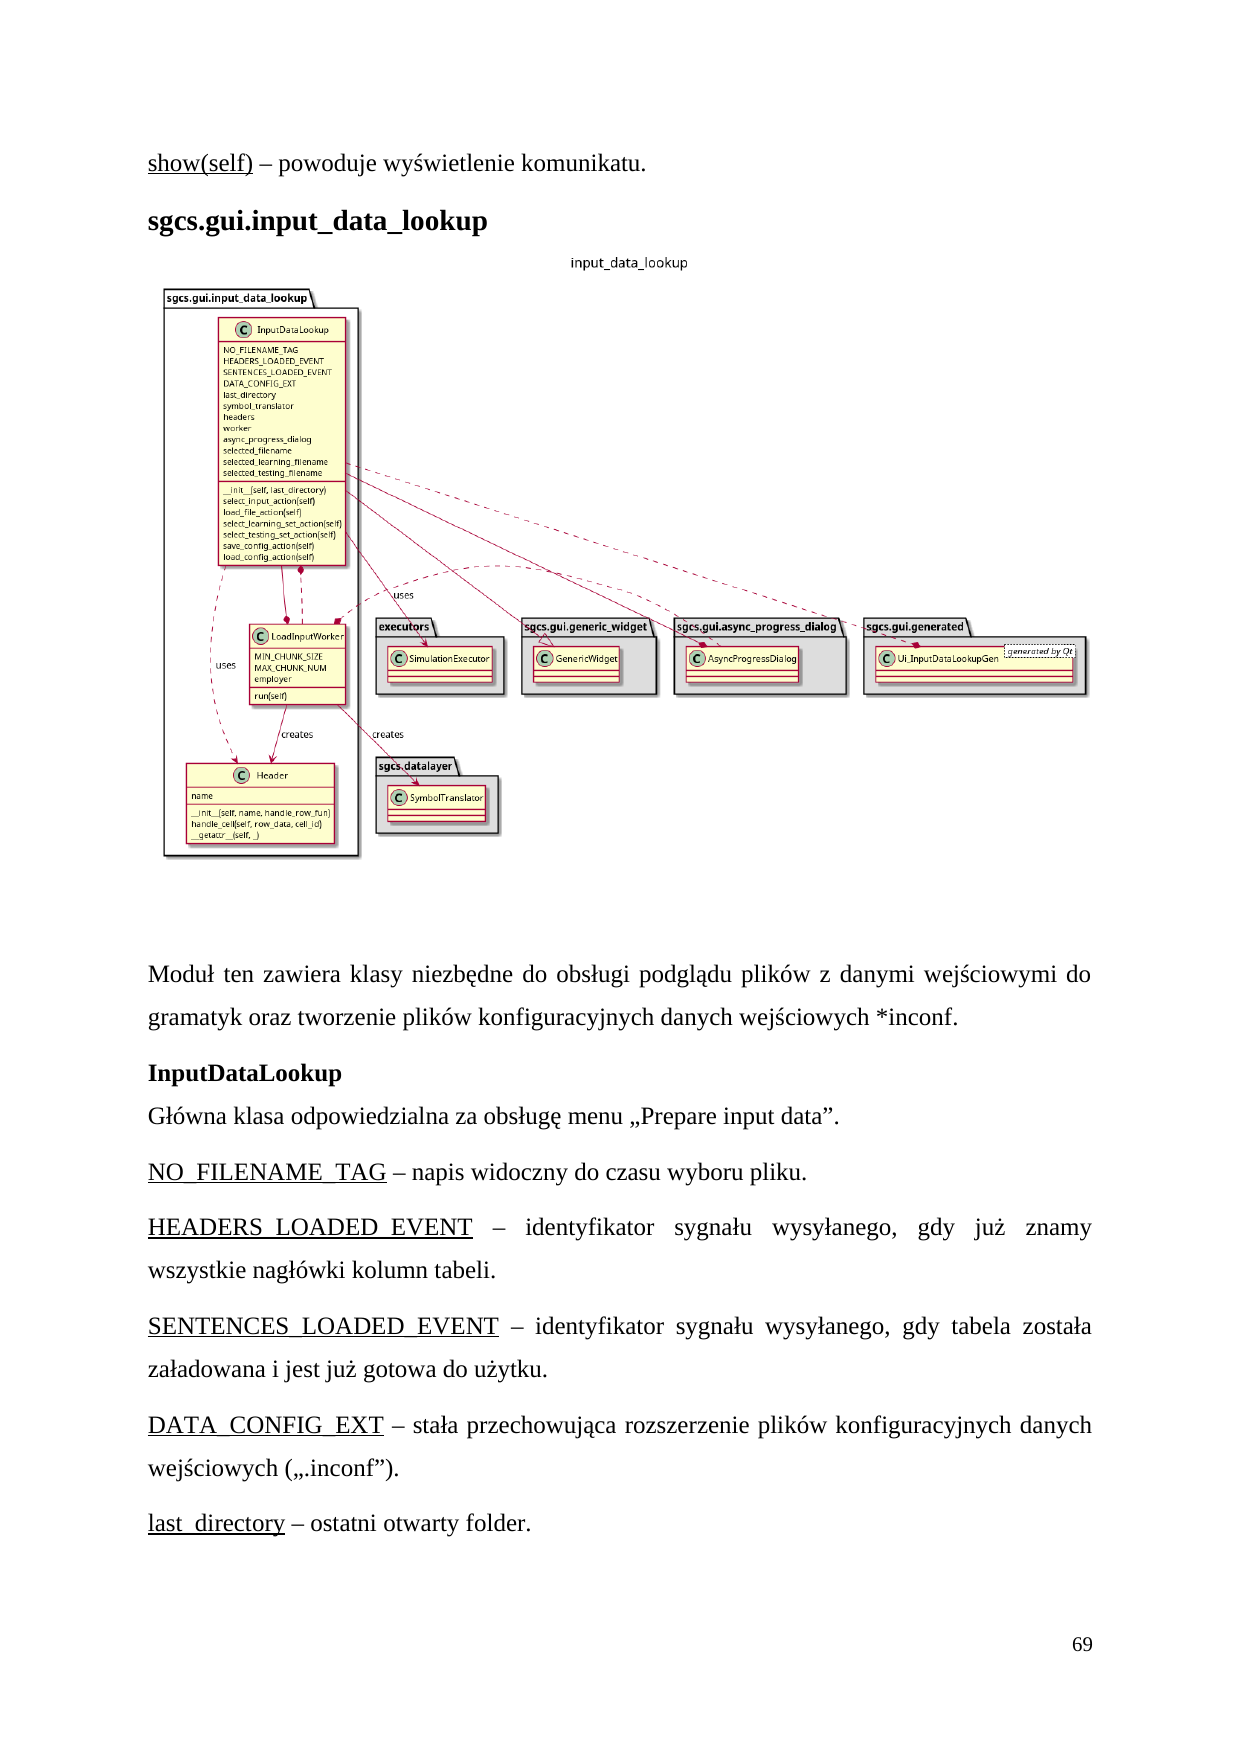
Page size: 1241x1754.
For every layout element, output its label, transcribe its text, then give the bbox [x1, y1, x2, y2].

text show(self) – powoduje wyświetlenie komunikatu. [148, 148, 1093, 176]
text NO_FILENAME_TAG – napis widoczny do czasu wyboru pliku. [148, 1157, 1093, 1185]
picture [147, 253, 1093, 863]
text Moduł ten zawiera klasy niezbędne do obsługi podglądu plików z danymi wejściowymi do gramatyk oraz tworzenie plików konfiguracyjnych danych wejściowych *inconf. [148, 959, 1093, 1031]
text last_directory – ostatni otwarty folder. [148, 1508, 1093, 1537]
text InputDataLookup [148, 1058, 1093, 1087]
text Główna klasa odpowiedzialna za obsługę menu „Prepare input data”. [148, 1101, 1093, 1130]
text SENTENCES_LOADED_EVENT – identyfikator sygnału wysyłanego, gdy tabela została załadowana i jest już gotowa do użytku. [148, 1311, 1093, 1383]
text HEADERS_LOADED_EVENT – identyfikator sygnału wysyłanego, gdy już znamy wszystkie nagłówki kolumn tabeli. [148, 1212, 1093, 1284]
text sgcs.gui.input_data_lookup [148, 203, 1093, 237]
text DATA_CONFIG_EXT – stała przechowująca rozszerzenie plików konfiguracyjnych danych wejściowych („.inconf”). [148, 1410, 1093, 1482]
